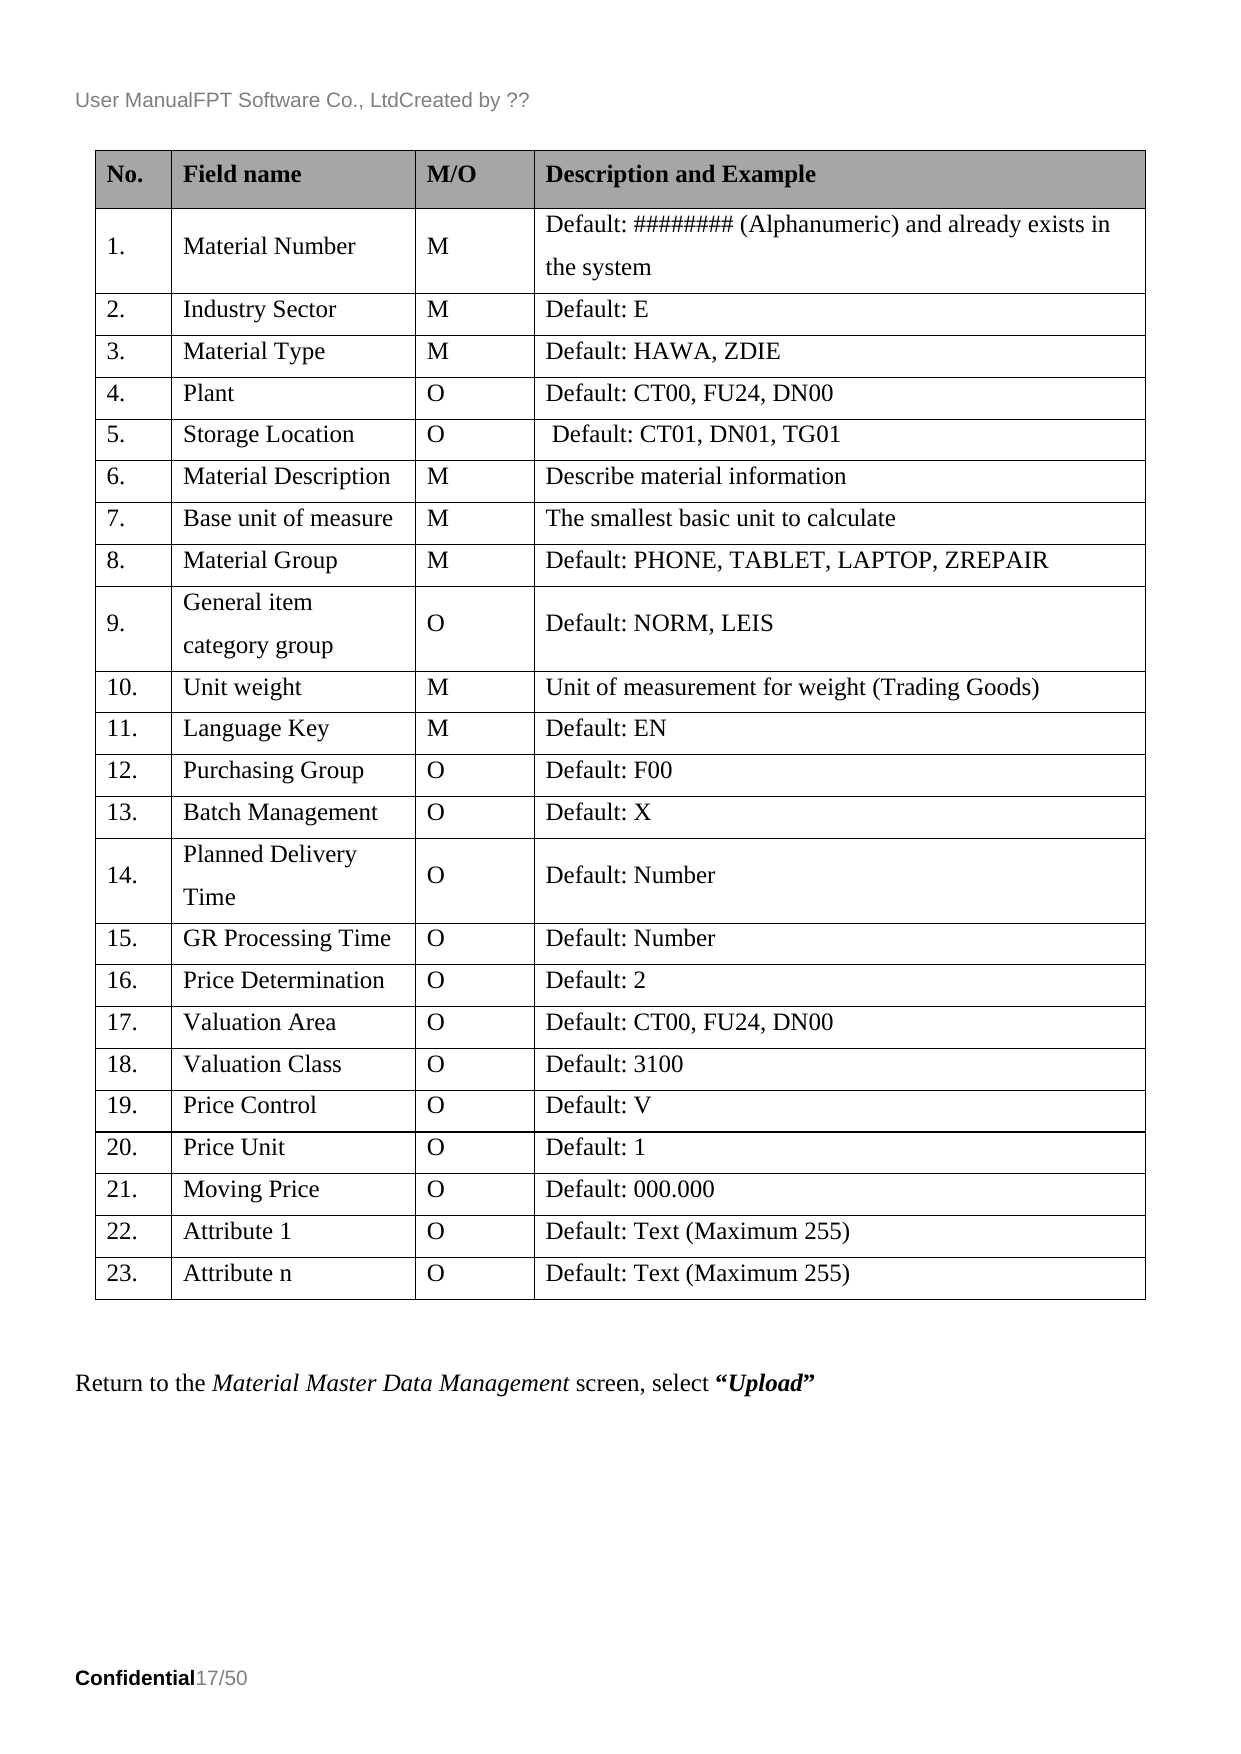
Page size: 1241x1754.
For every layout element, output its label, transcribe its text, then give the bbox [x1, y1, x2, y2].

table_cell Moving Price [172, 1174, 415, 1215]
table_cell Default: Text (Maximum 255) [535, 1258, 1145, 1298]
table_cell 3. [96, 336, 171, 377]
table_cell General item category group [172, 587, 415, 671]
table_cell Default: ######## (Alphanumeric) and already exists in the system [535, 209, 1145, 293]
table_cell Default: 3100 [535, 1049, 1145, 1089]
table_cell Default: 2 [535, 965, 1145, 1006]
table_cell Material Description [172, 461, 415, 502]
table_cell M [416, 545, 534, 586]
table_cell Valuation Class [172, 1049, 415, 1089]
table_cell Valuation Area [172, 1007, 415, 1048]
table_cell Language Key [172, 713, 415, 754]
table_cell M [416, 336, 534, 377]
table_cell 10. [96, 672, 171, 712]
table_cell Default: Number [535, 924, 1145, 964]
table_cell O [416, 1007, 534, 1048]
table_cell Planned Delivery Time [172, 839, 415, 922]
table_cell 12. [96, 755, 171, 796]
table_cell O [416, 1216, 534, 1257]
table_cell 8. [96, 545, 171, 586]
table_cell O [416, 1091, 534, 1131]
table_cell Default: Text (Maximum 255) [535, 1216, 1145, 1257]
table_cell M [416, 209, 534, 293]
table_cell Batch Management [172, 797, 415, 838]
table_cell 7. [96, 503, 171, 544]
table_header Description and Example [535, 151, 1145, 208]
table_cell Default: X [535, 797, 1145, 838]
table_cell O [416, 1174, 534, 1215]
table_cell O [416, 839, 534, 922]
table_cell 5. [96, 420, 171, 460]
table_cell 11. [96, 713, 171, 754]
table_cell O [416, 755, 534, 796]
table_cell Attribute n [172, 1258, 415, 1298]
table_cell 1. [96, 209, 171, 293]
table_cell Default: HAWA, ZDIE [535, 336, 1145, 377]
text Return to the Material Master Data Management screen, select “Upload” [75, 1368, 1165, 1396]
table_cell 17. [96, 1007, 171, 1048]
table_cell Price Control [172, 1091, 415, 1131]
table_cell Price Unit [172, 1133, 415, 1173]
table_cell Default: NORM, LEIS [535, 587, 1145, 671]
table_cell Default: Number [535, 839, 1145, 922]
table_cell Default: 1 [535, 1133, 1145, 1173]
table_cell Base unit of measure [172, 503, 415, 544]
table_cell Material Type [172, 336, 415, 377]
table_cell Storage Location [172, 420, 415, 460]
table_cell Default: 000.000 [535, 1174, 1145, 1215]
table_cell O [416, 797, 534, 838]
table_cell O [416, 1133, 534, 1173]
table_cell O [416, 587, 534, 671]
table_cell M [416, 672, 534, 712]
table_cell M [416, 294, 534, 335]
table_cell O [416, 378, 534, 418]
table_cell Default: E [535, 294, 1145, 335]
table_cell 13. [96, 797, 171, 838]
table_cell Default: EN [535, 713, 1145, 754]
table_cell 20. [96, 1133, 171, 1173]
table_cell M [416, 461, 534, 502]
table_cell Default: V [535, 1091, 1145, 1131]
table_header Field name [172, 151, 415, 208]
table_cell 14. [96, 839, 171, 922]
table_cell 21. [96, 1174, 171, 1215]
table_cell Material Number [172, 209, 415, 293]
table_cell Default: CT00, FU24, DN00 [535, 1007, 1145, 1048]
table_cell Default: CT00, FU24, DN00 [535, 378, 1145, 418]
table_cell 19. [96, 1091, 171, 1131]
table_cell 6. [96, 461, 171, 502]
table_cell Describe material information [535, 461, 1145, 502]
table_cell Default: PHONE, TABLET, LAPTOP, ZREPAIR [535, 545, 1145, 586]
table_cell Material Group [172, 545, 415, 586]
table_header No. [96, 151, 171, 208]
table_cell O [416, 1258, 534, 1298]
table_cell The smallest basic unit to calculate [535, 503, 1145, 544]
table_cell Default: F00 [535, 755, 1145, 796]
table_cell 9. [96, 587, 171, 671]
table_cell O [416, 420, 534, 460]
table_cell M [416, 713, 534, 754]
table_cell 15. [96, 924, 171, 964]
table_cell 4. [96, 378, 171, 418]
table_cell 16. [96, 965, 171, 1006]
table_cell O [416, 924, 534, 964]
table_cell Default: CT01, DN01, TG01 [535, 420, 1145, 460]
table_cell Unit of measurement for weight (Trading Goods) [535, 672, 1145, 712]
table_cell Attribute 1 [172, 1216, 415, 1257]
table_cell 22. [96, 1216, 171, 1257]
table_cell Industry Sector [172, 294, 415, 335]
table_cell O [416, 1049, 534, 1089]
table_cell Unit weight [172, 672, 415, 712]
table_cell Plant [172, 378, 415, 418]
table_cell Purchasing Group [172, 755, 415, 796]
table_cell 23. [96, 1258, 171, 1298]
table_cell 2. [96, 294, 171, 335]
table_cell GR Processing Time [172, 924, 415, 964]
table_cell O [416, 965, 534, 1006]
table_header M/O [416, 151, 534, 208]
table_cell M [416, 503, 534, 544]
table_cell 18. [96, 1049, 171, 1089]
table_cell Price Determination [172, 965, 415, 1006]
